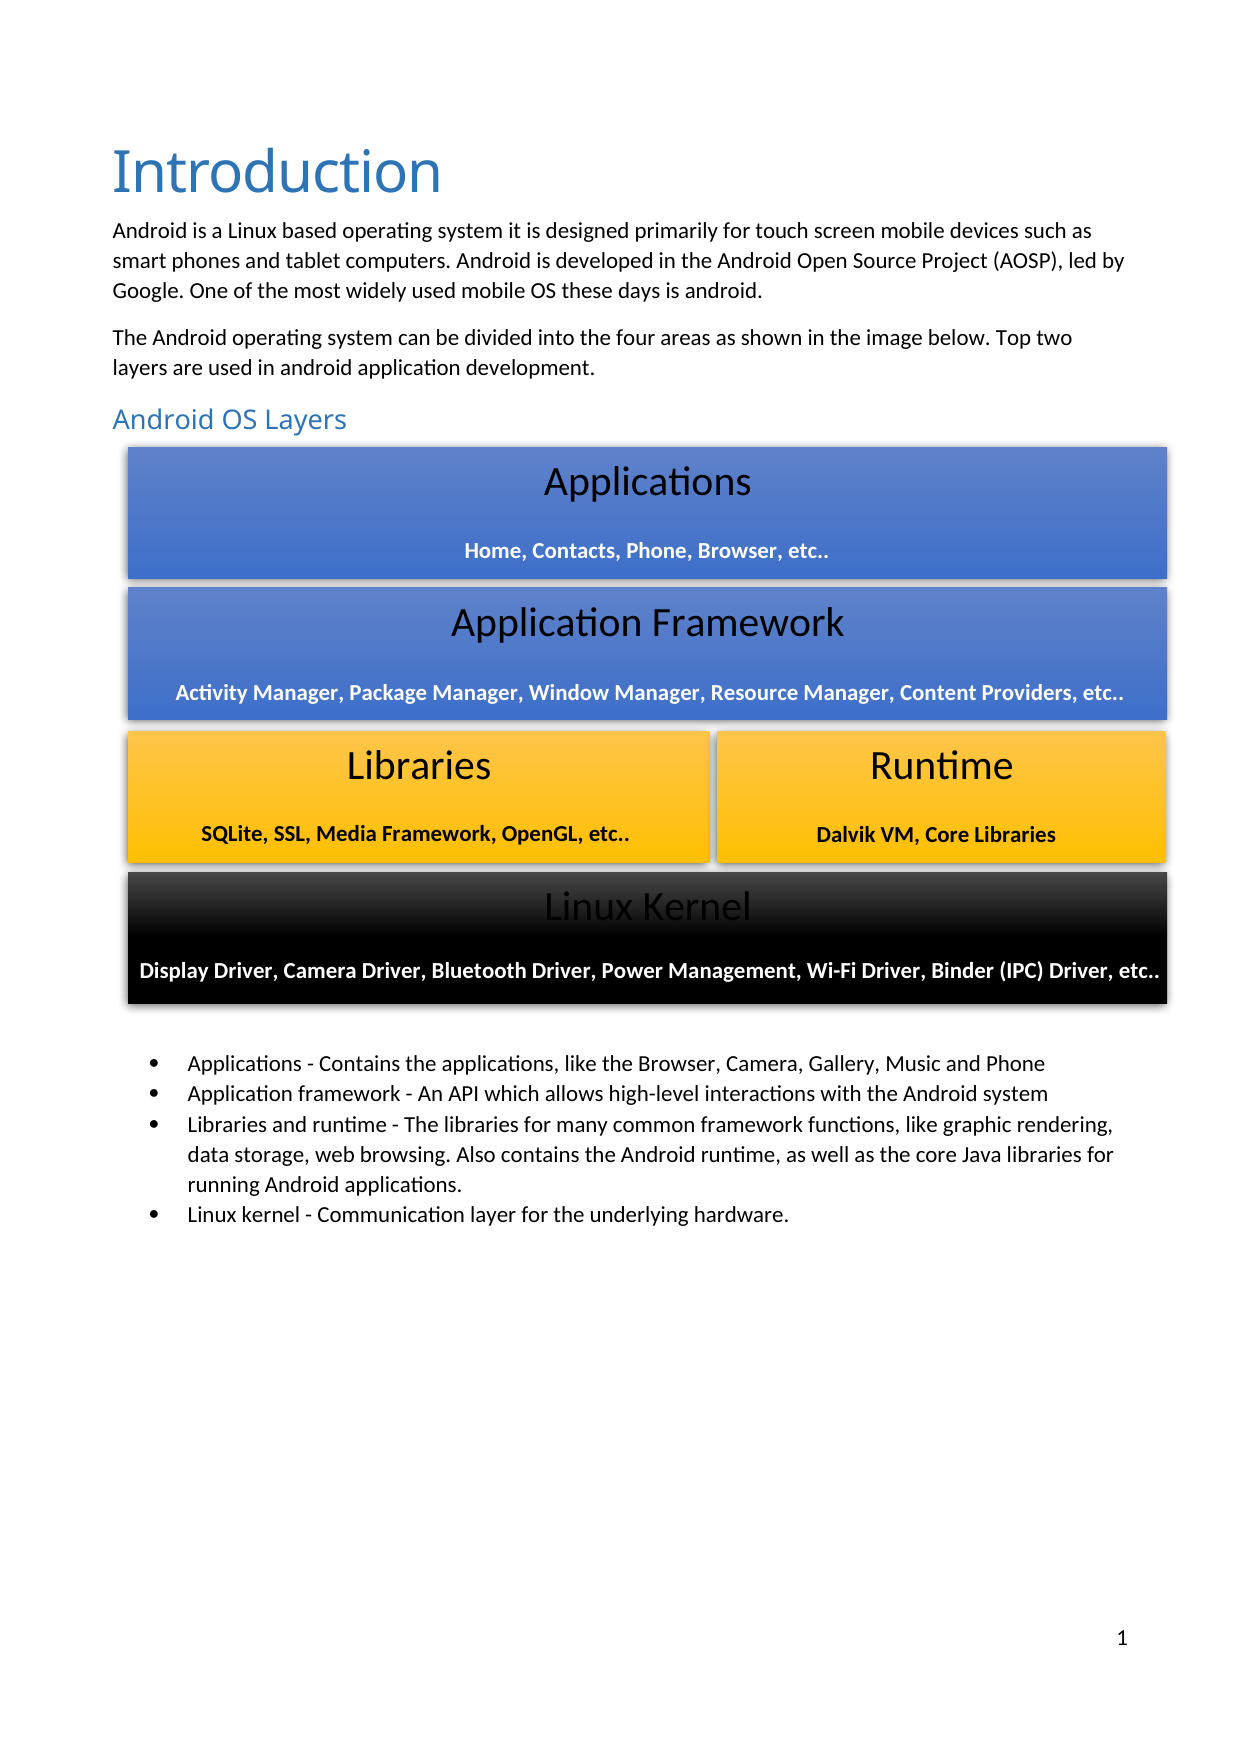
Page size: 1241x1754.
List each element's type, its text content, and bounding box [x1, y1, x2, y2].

subtitle Android OS Layers [112, 400, 1128, 437]
list Linux kernel - Communication layer for the underlying hardware. [150, 1200, 1128, 1228]
subtitle Introduction [112, 130, 1128, 209]
text Android is a Linux based operating system it is designed primarily for touch screen mobile devices such as smart phones and tablet computers. Android is developed in the Android Open Source Project (AOSP), led by Google. One of the most widely used mobile OS these days is android. [112, 216, 1128, 304]
list Application framework - An API which allows high-level interactions with the Android system [150, 1079, 1128, 1108]
list Applications - Contains the applications, like the Browser, Camera, Gallery, Music and Phone [150, 1049, 1128, 1077]
list Libraries and runtime - The libraries for many common framework functions, like graphic rendering, data storage, web browsing. Also contains the Android runtime, as well as the core Java libraries for running Android applications. [150, 1110, 1128, 1198]
text The Android operating system can be divided into the four areas as shown in the image below. Top two layers are used in android application development. [112, 323, 1128, 381]
